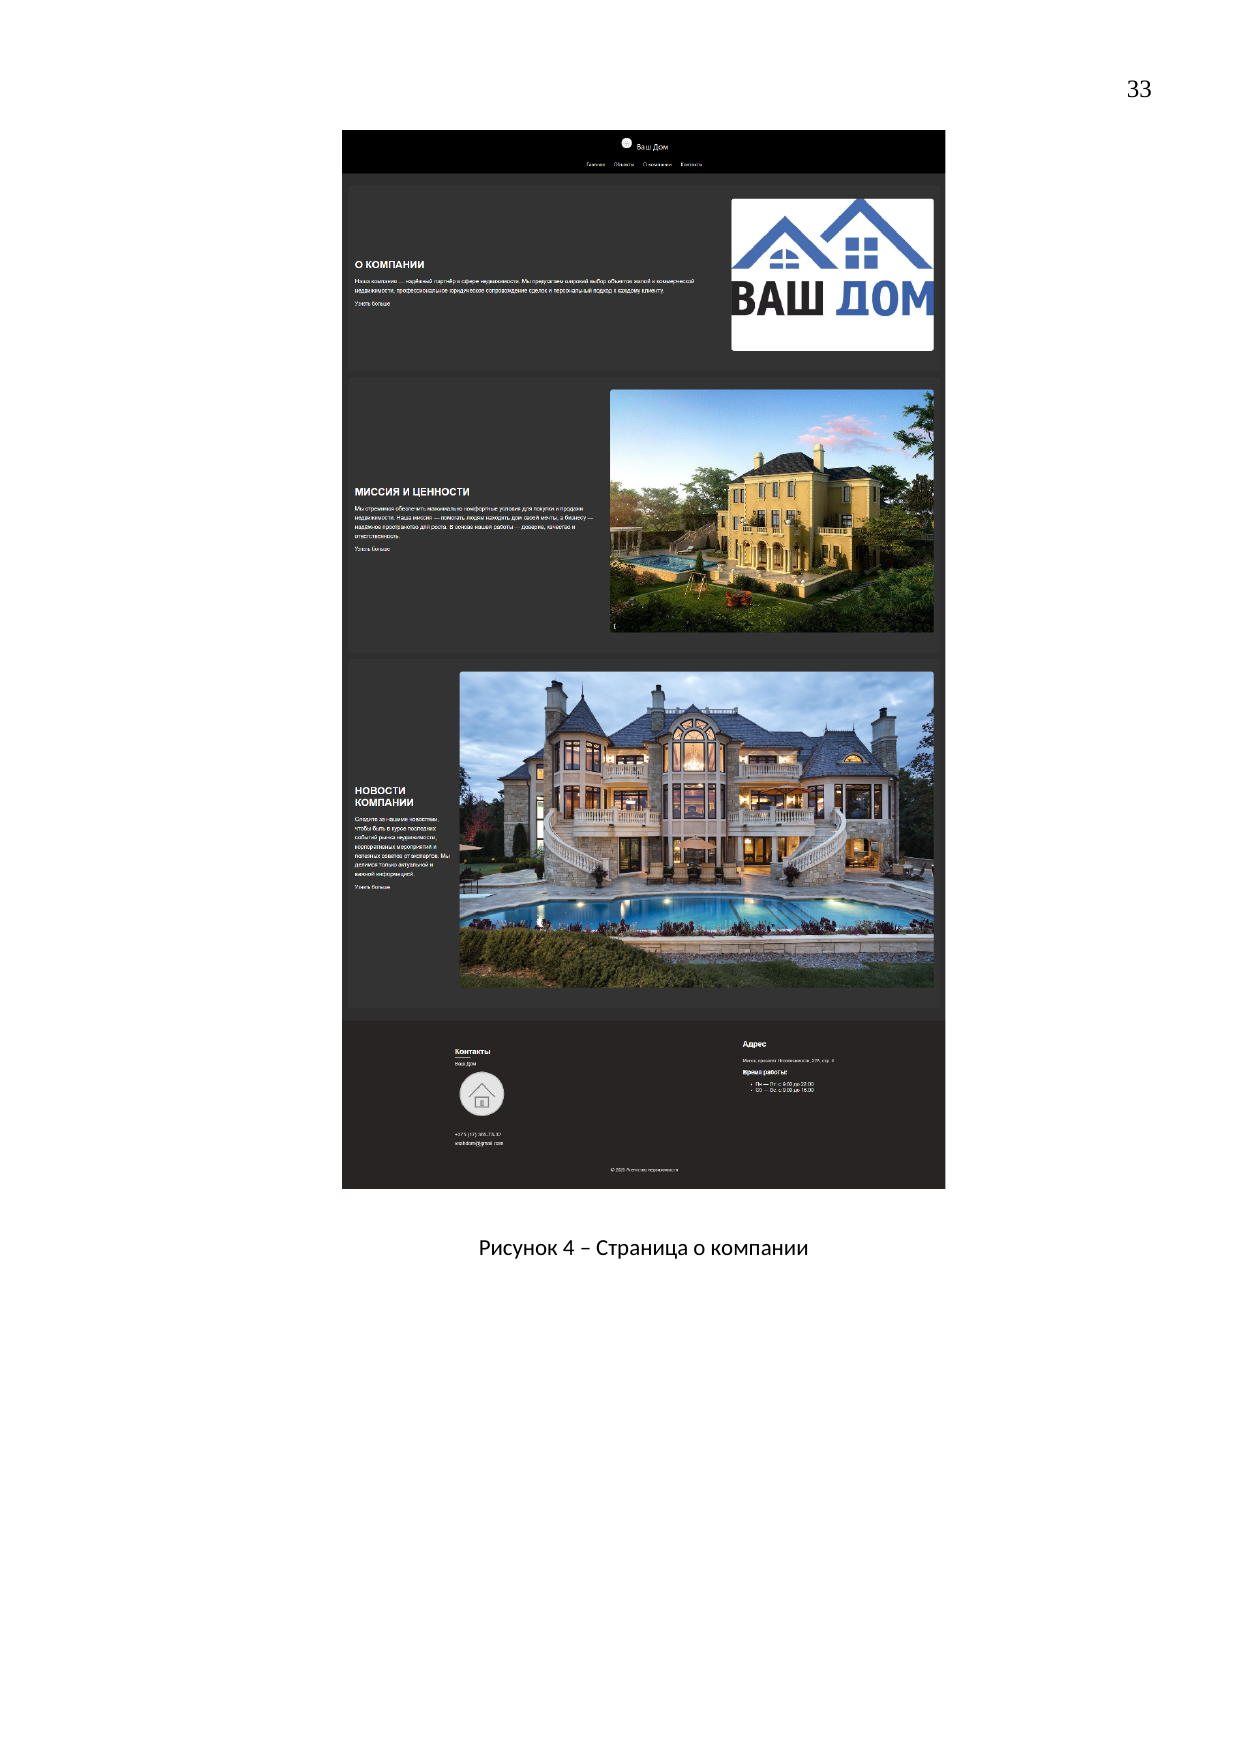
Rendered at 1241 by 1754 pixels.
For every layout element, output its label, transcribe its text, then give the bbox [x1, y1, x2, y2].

text Рисунок 4 – Страница о компании [136, 1233, 1152, 1261]
picture [342, 130, 946, 1189]
